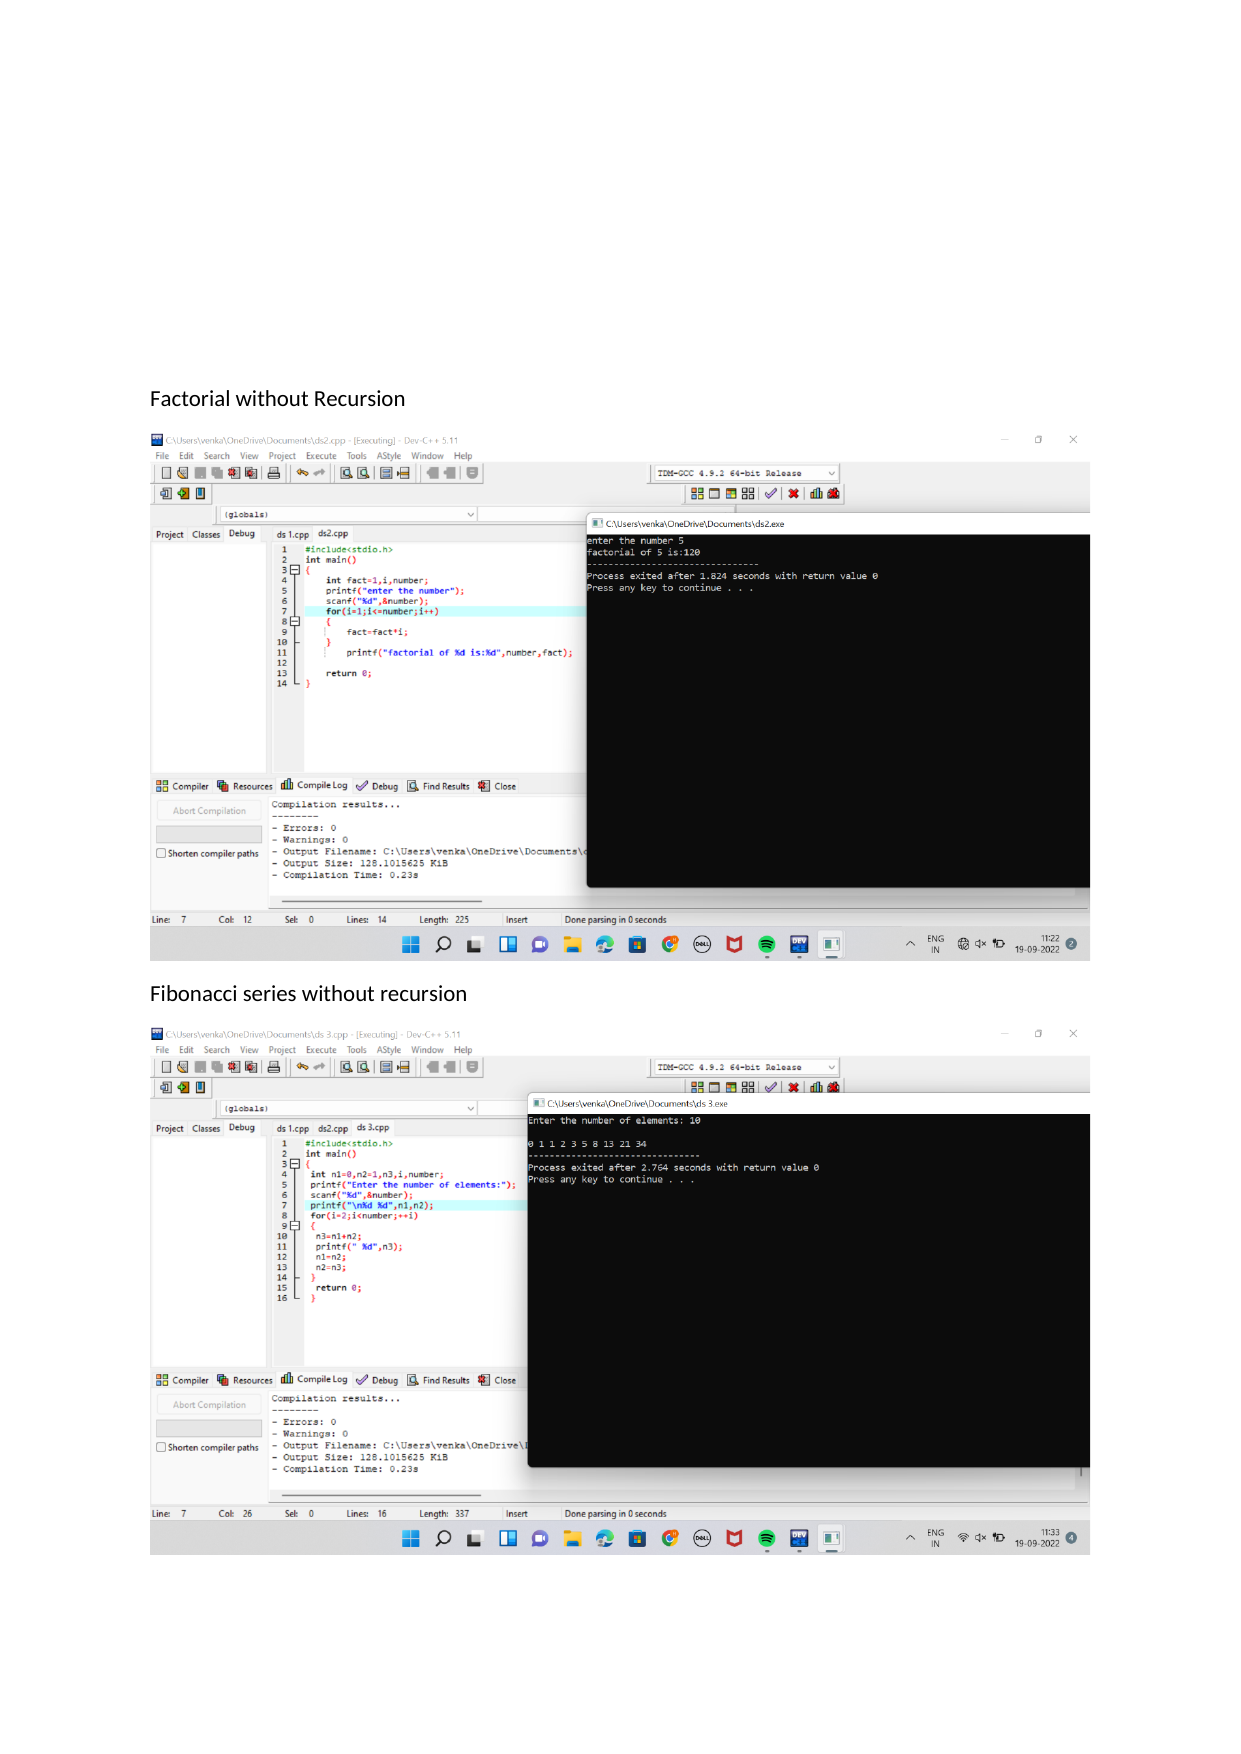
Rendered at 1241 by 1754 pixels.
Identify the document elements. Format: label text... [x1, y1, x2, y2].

picture [150, 431, 1091, 961]
text Fibonacci series without recursion [150, 979, 1090, 1007]
text Factorial without Recursion [150, 384, 1090, 412]
picture [150, 1025, 1091, 1555]
